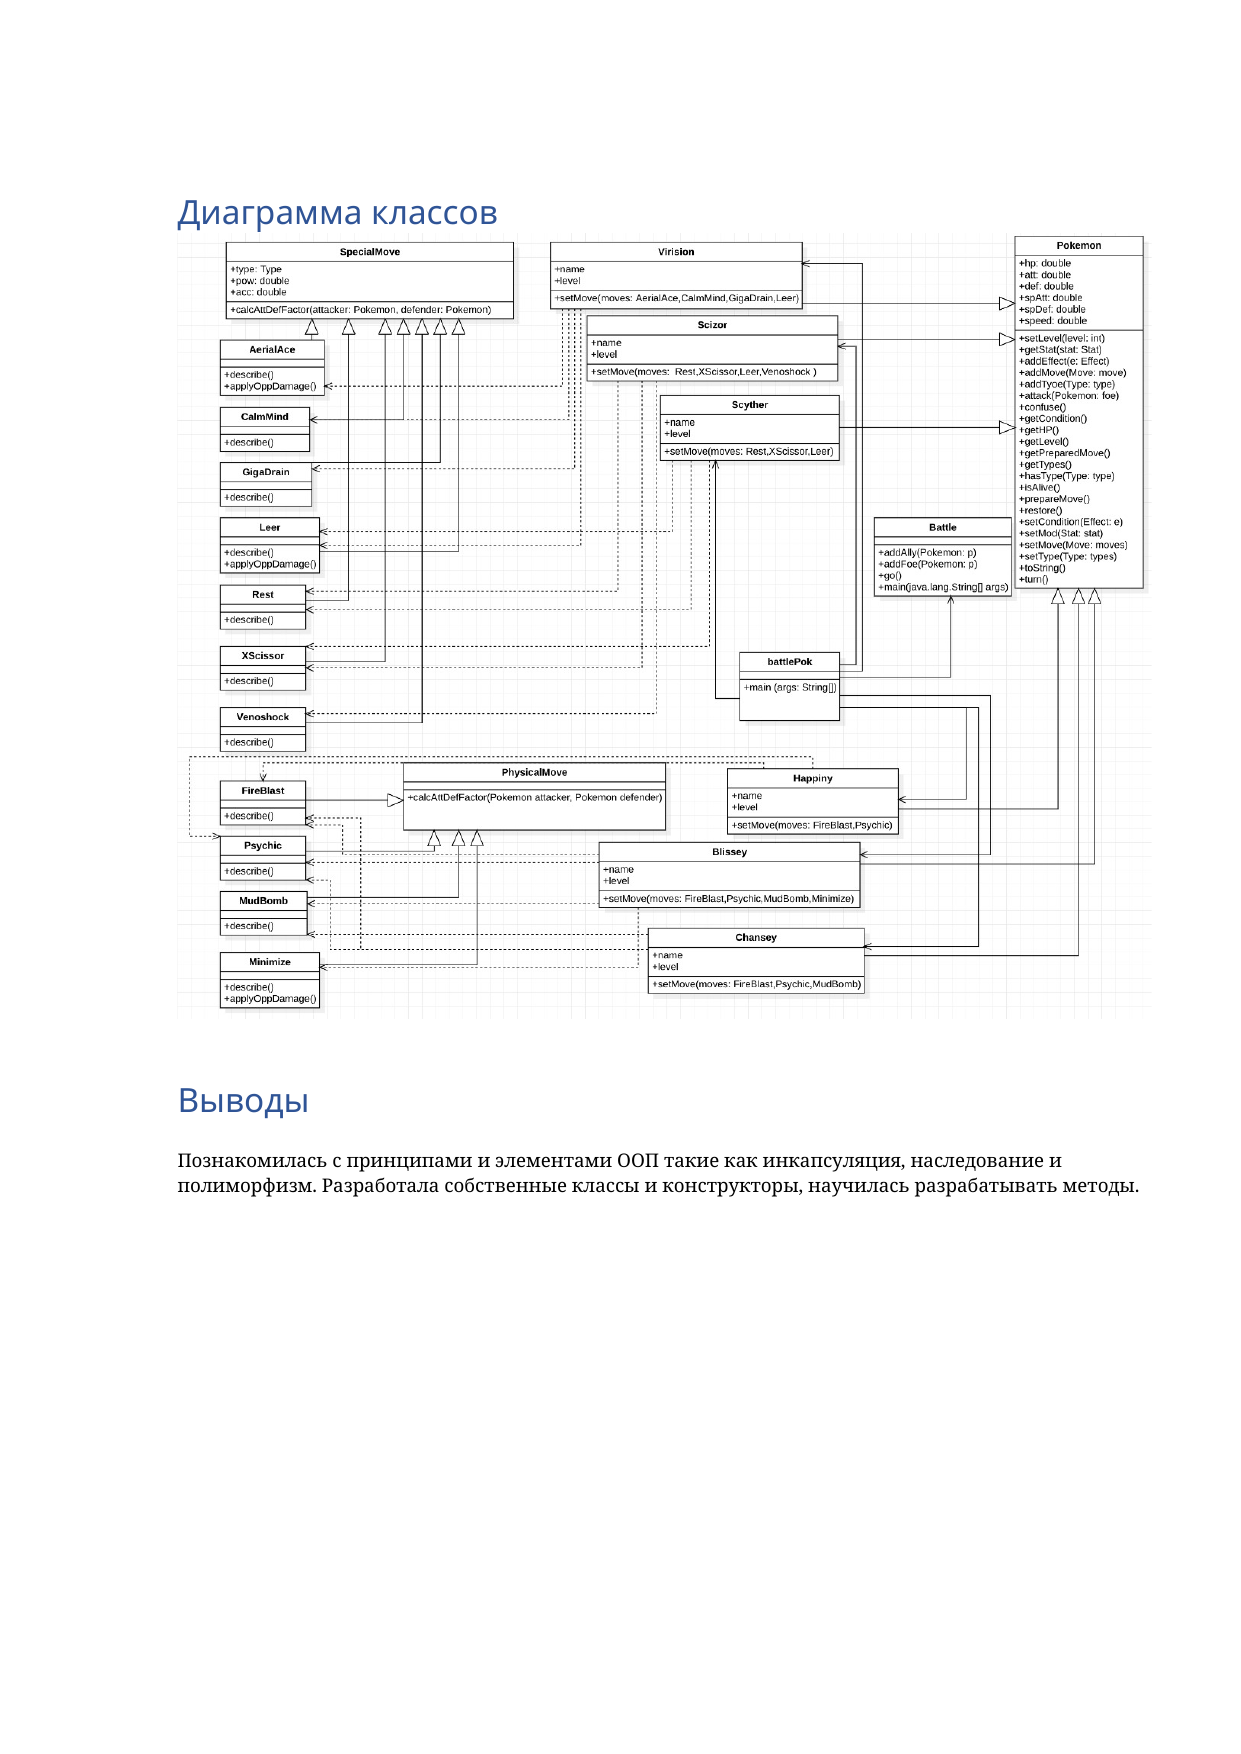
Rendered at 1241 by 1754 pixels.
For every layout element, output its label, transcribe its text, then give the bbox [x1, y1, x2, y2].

subtitle Выводы [177, 1077, 1152, 1122]
picture [177, 233, 1152, 1019]
subtitle Диаграмма классов [177, 188, 1152, 233]
subtitle Познакомилась с принципами и элементами ООП такие как инкапсуляция, наследование и полиморфизм. Разработала собственные классы и конструкторы, научилась разрабатывать методы. [177, 1147, 1152, 1198]
